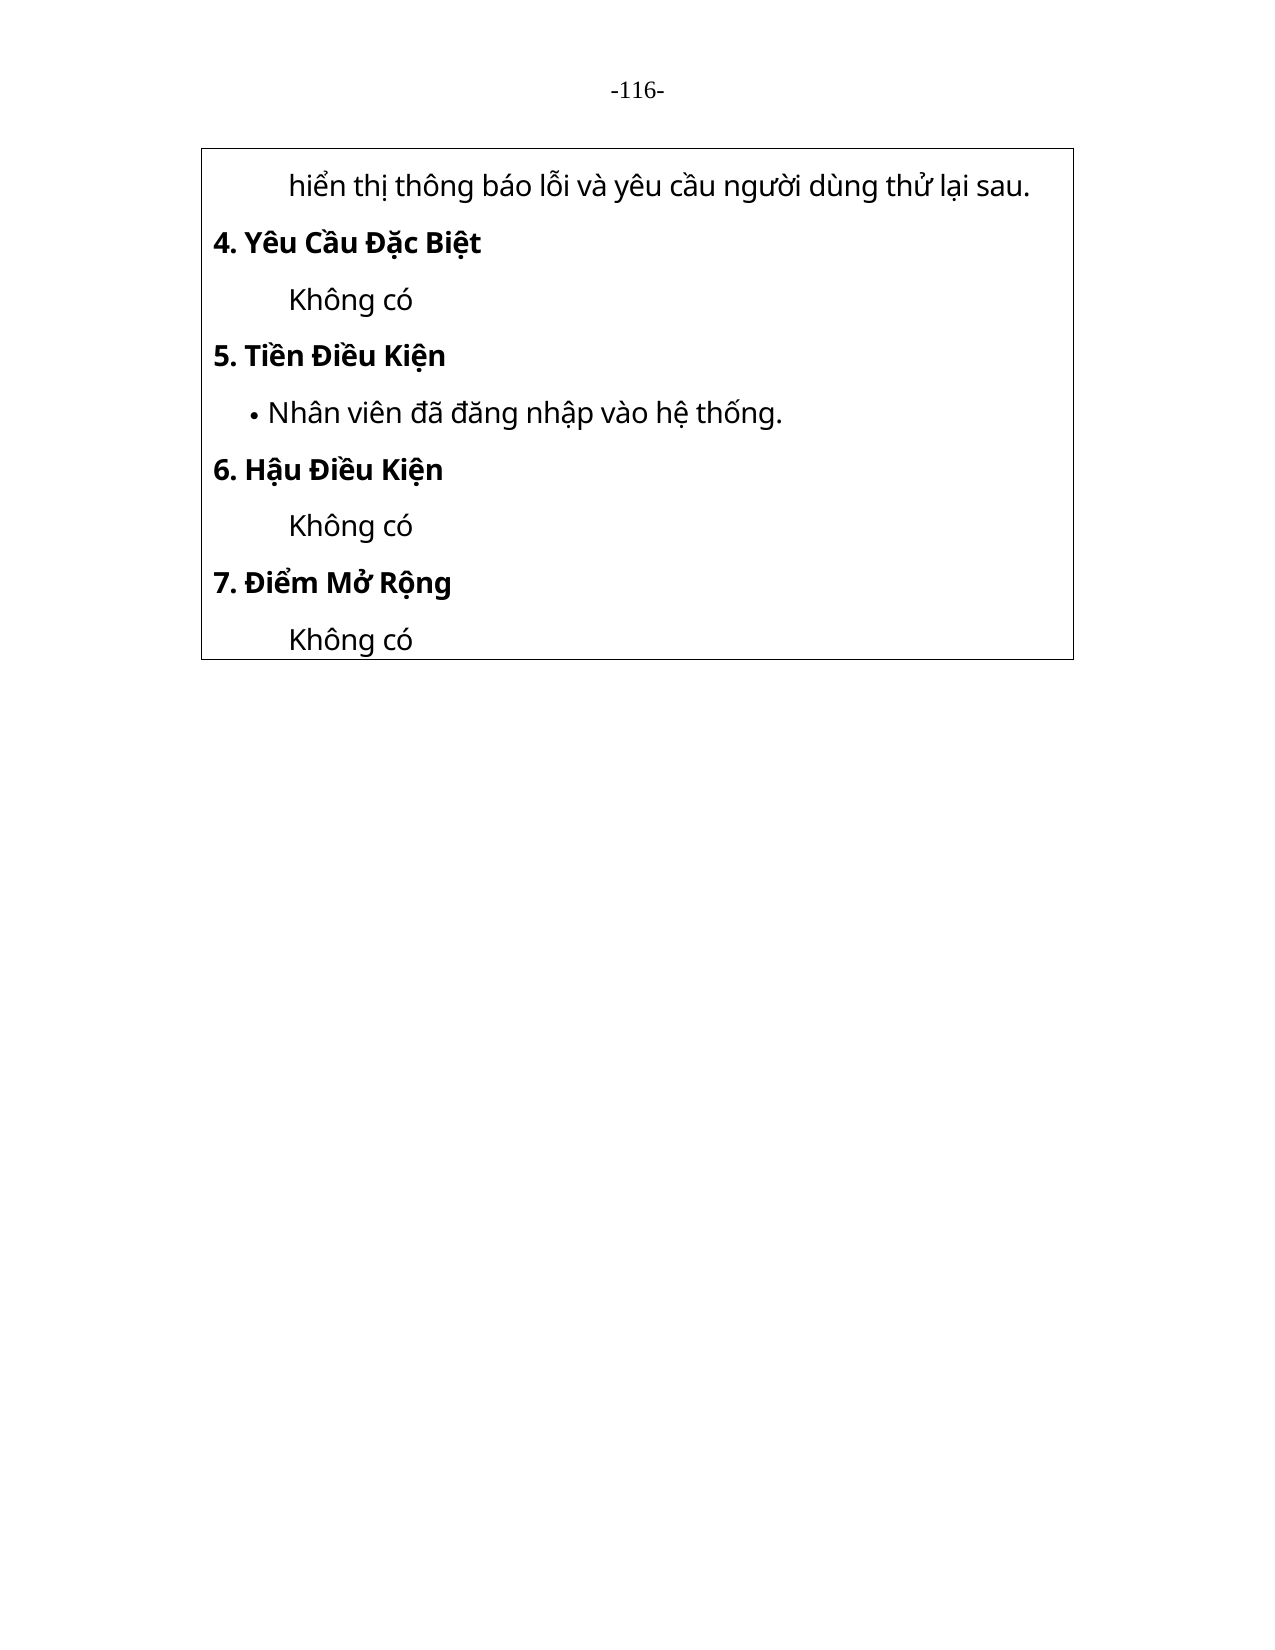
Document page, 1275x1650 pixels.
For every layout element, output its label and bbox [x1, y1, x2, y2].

table_header [202, 149, 1073, 659]
